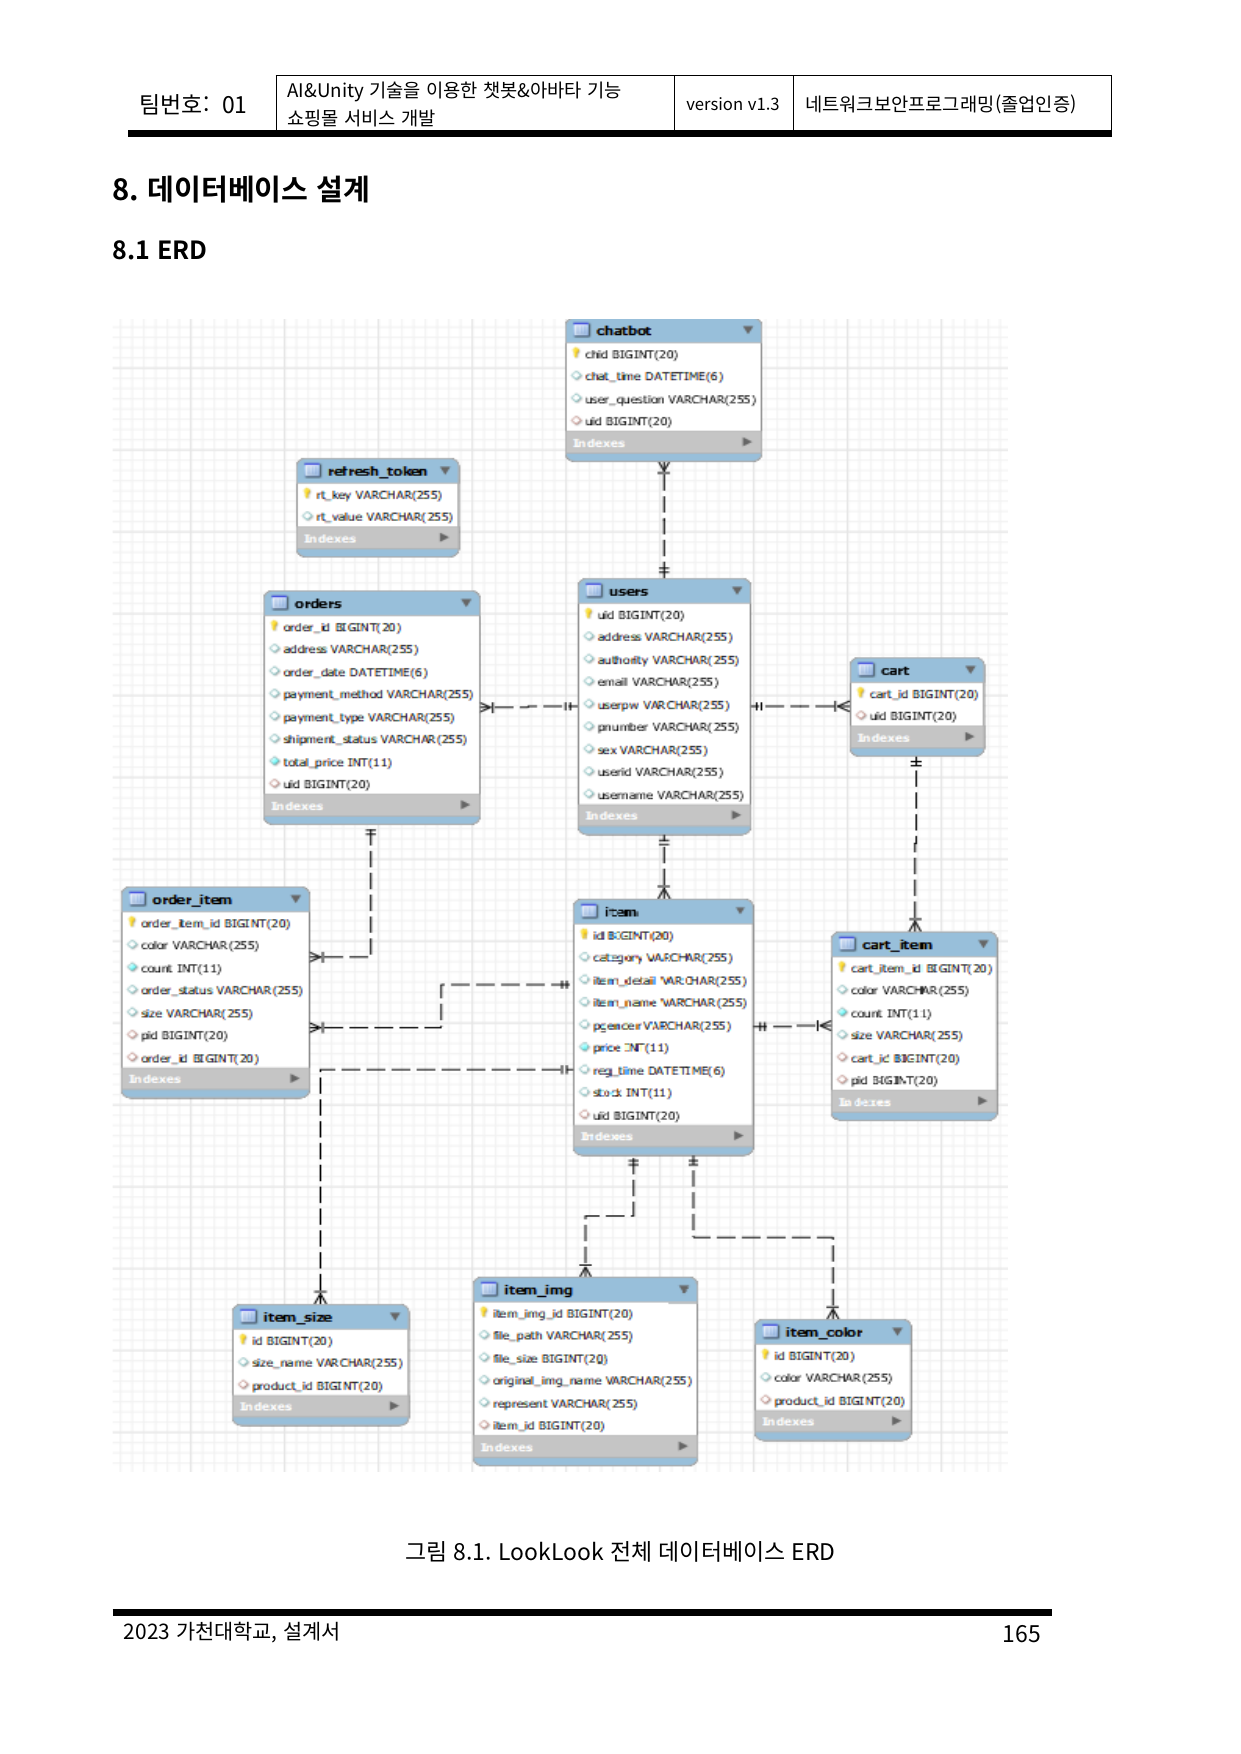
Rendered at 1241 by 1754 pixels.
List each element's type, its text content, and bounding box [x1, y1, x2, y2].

text 8. 데이터베이스 설계 [112, 167, 1128, 209]
text 8.1 ERD [112, 230, 1128, 306]
picture [112, 319, 1008, 1472]
text 그림 8.1. LookLook 전체 데이터베이스 ERD [112, 1534, 1128, 1567]
